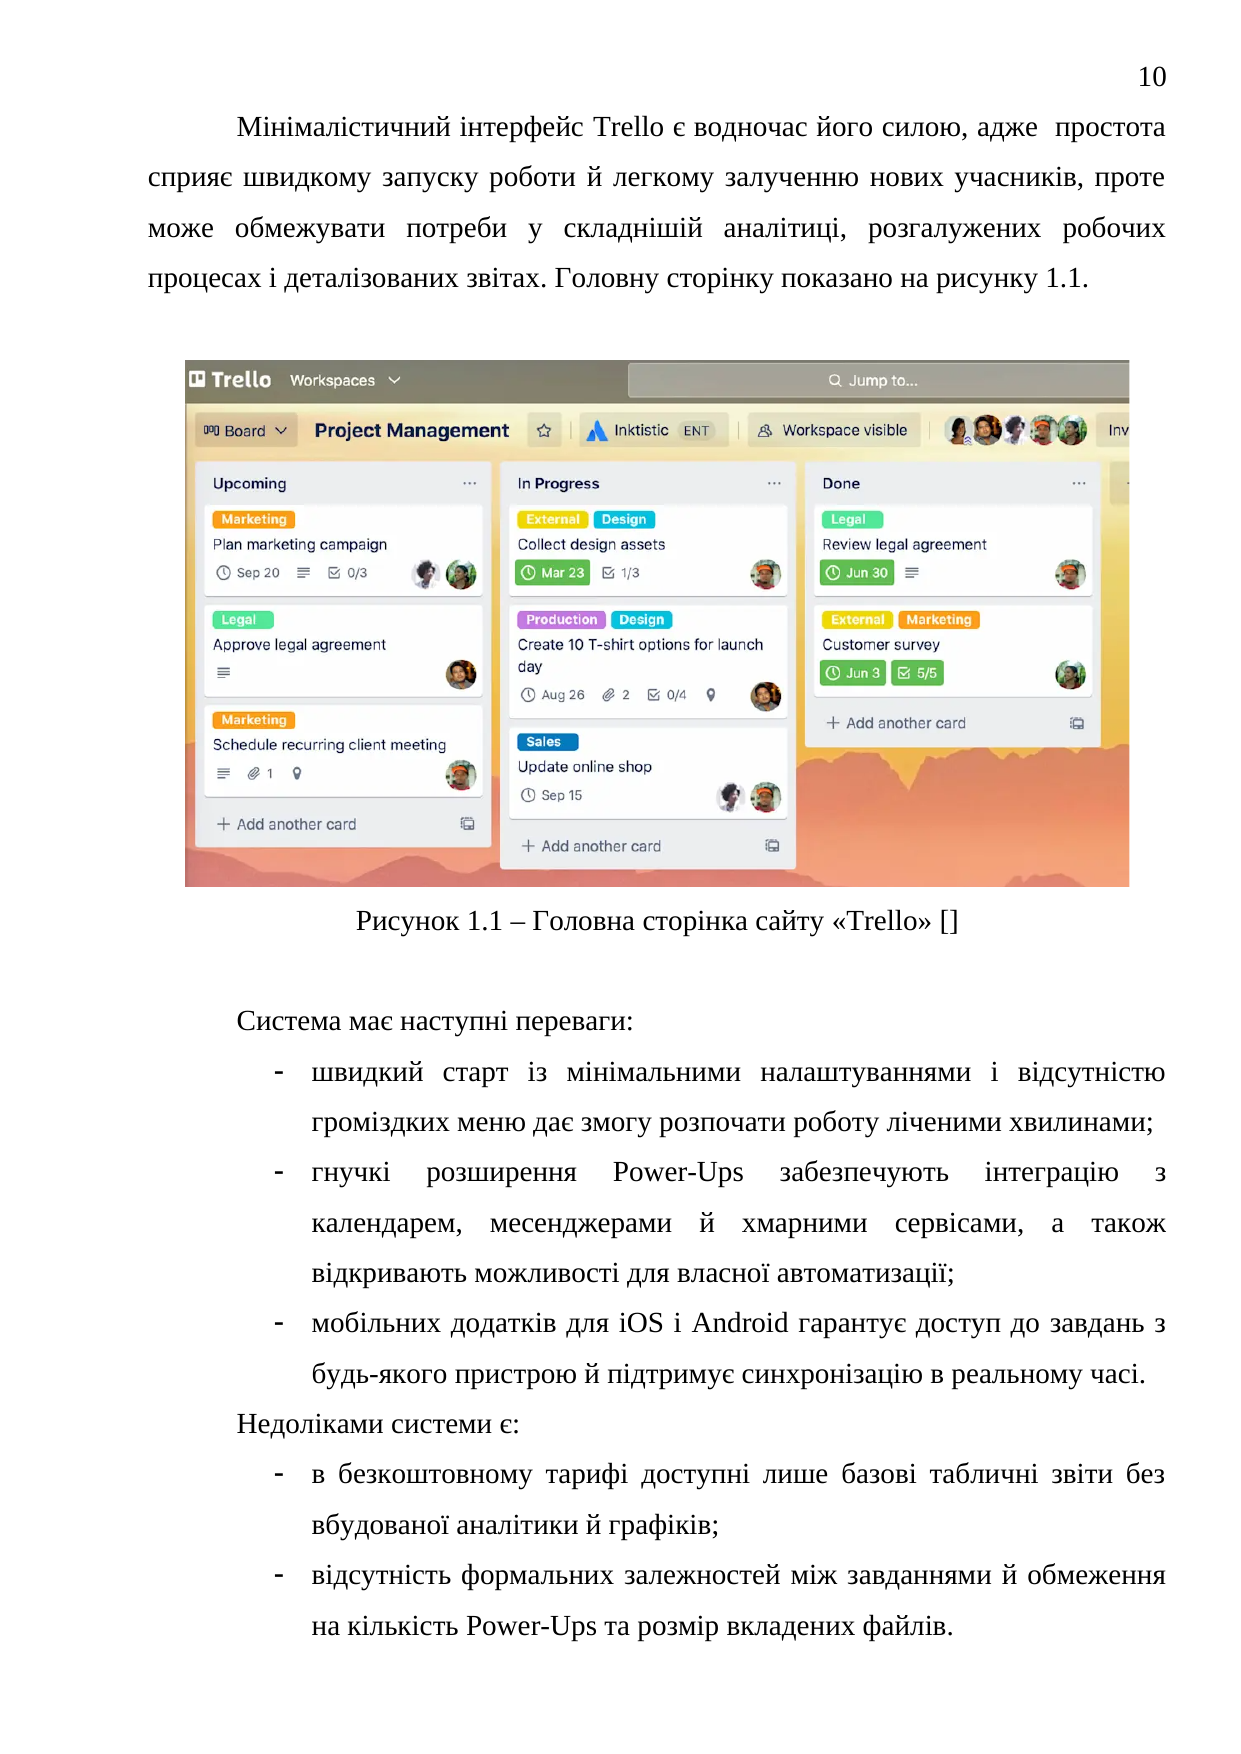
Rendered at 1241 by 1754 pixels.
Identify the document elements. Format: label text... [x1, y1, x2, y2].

text мобільних додатків для iOS і Android гарантує доступ до завдань з будь-якого пристрою й підтримує синхронізацію в реальному часі. [274, 1306, 1167, 1389]
text Рисунок 1.1 – Головна сторінка сайту «Trello» [] [148, 903, 1167, 936]
text швидкий старт із мінімальними налаштуваннями і відсутністю громіздких меню дає змогу розпочати роботу ліченими хвилинами; [274, 1054, 1167, 1138]
text Система має наступні переваги: [148, 1003, 1167, 1037]
text гнучкі розширення Power-Ups забезпечують інтеграцію з календарем, месенджерами й хмарними сервісами, а також відкривають можливості для власної автоматизації; [274, 1154, 1167, 1289]
text відсутність формальних залежностей між завданнями й обмеження на кількість Power-Ups та розмір вкладених файлів. [274, 1557, 1167, 1641]
text Мінімалістичний інтерфейс Trello є водночас його силою, адже простота сприяє швидкому запуску роботи й легкому залученню нових учасників, проте може обмежувати потреби у складнішій аналітиці, розгалужених робочих процесах і деталізованих звітах. Головну сторінку показано на рисунку 1.1. [148, 109, 1167, 294]
text Недоліками системи є: [148, 1406, 1167, 1440]
text в безкоштовному тарифі доступні лише базові табличні звіти без вбудованої аналітики й графіків; [274, 1457, 1167, 1541]
